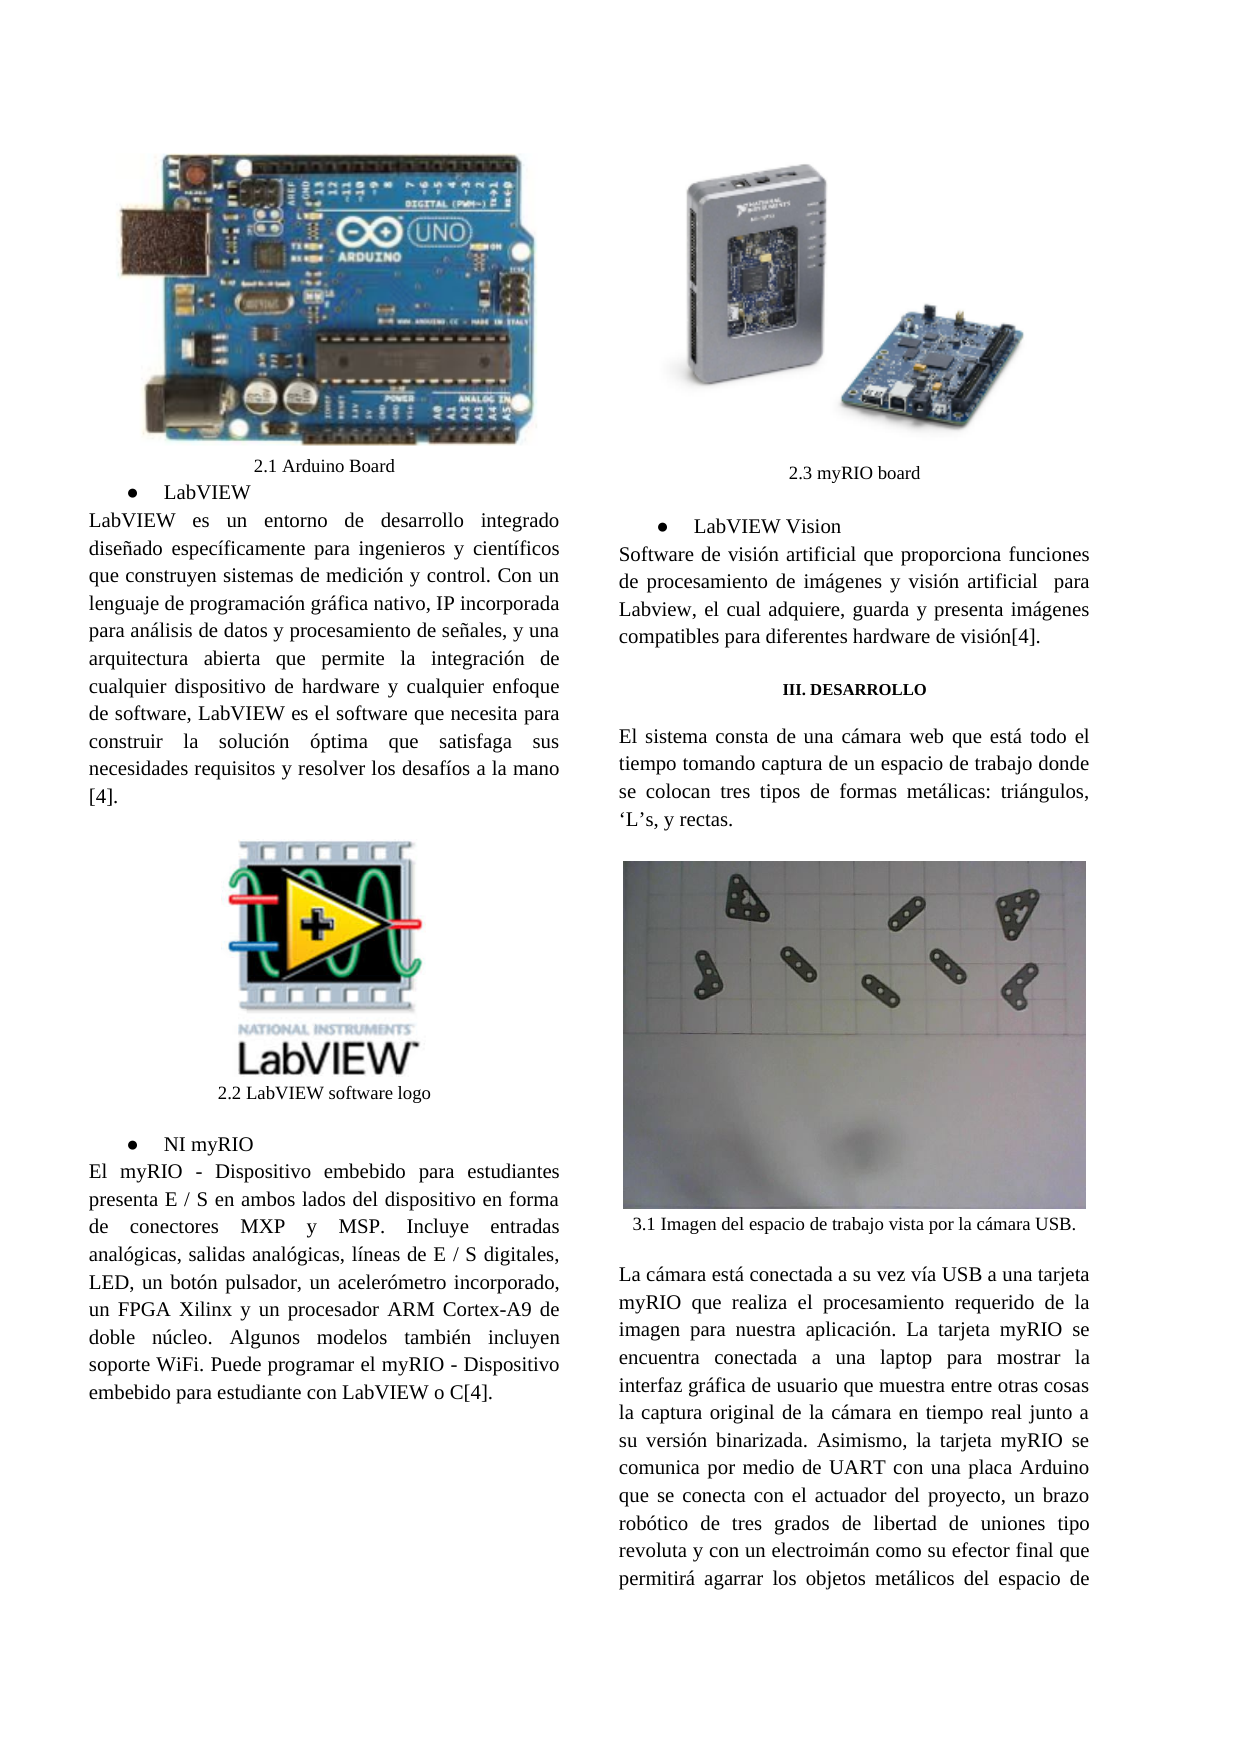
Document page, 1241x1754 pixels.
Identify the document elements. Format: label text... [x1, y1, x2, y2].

text III. DESARROLLO [619, 680, 1090, 699]
text LabVIEW es un entorno de desarrollo integrado diseñado específicamente para ingenieros y científicos que construyen sistemas de medición y control. Con un lenguaje de programación gráfica nativo, IP incorporada para análisis de datos y procesamiento de señales, y una arquitectura abierta que permite la integración de cualquier dispositivo de hardware y cualquier enfoque de software, LabVIEW es el software que necesita para construir la solución óptima que satisfaga sus necesidades requisitos y resolver los desafíos a la mano [4]. [89, 508, 560, 808]
text 2.1 Arduino Board [89, 455, 560, 477]
text 2.2 LabVIEW software logo [89, 1082, 560, 1103]
text El myRIO - Dispositivo embebido para estudiantes presenta E / S en ambos lados del dispositivo en forma de conectores MXP y MSP. Incluye entradas analógicas, salidas analógicas, líneas de E / S digitales, LED, un botón pulsador, un acelerómetro incorporado, un FPGA Xilinx y un procesador ARM Cortex-A9 de doble núcleo. Algunos modelos también incluyen soporte WiFi. Puede programar el myRIO - Dispositivo embebido para estudiante con LabVIEW o C[4]. [89, 1159, 560, 1404]
picture [107, 150, 542, 452]
list LabVIEW Vision [656, 514, 1090, 538]
picture [659, 150, 1050, 458]
text Software de visión artificial que proporciona funciones de procesamiento de imágenes y visión artificial para Labview, el cual adquiere, guarda y presenta imágenes compatibles para diferentes hardware de visión[4]. [619, 542, 1090, 648]
text 2.3 myRIO board [619, 462, 1090, 483]
picture [623, 861, 1086, 1209]
list NI myRIO [89, 1131, 560, 1156]
text El sistema consta de una cámara web que está todo el tiempo tomando captura de un espacio de trabajo donde se colocan tres tipos de formas metálicas: triángulos, ‘L’s, y rectas. [619, 724, 1090, 831]
list LabVIEW [89, 480, 560, 504]
picture [205, 839, 444, 1078]
text 3.1 Imagen del espacio de trabajo vista por la cámara USB. [619, 1212, 1090, 1234]
